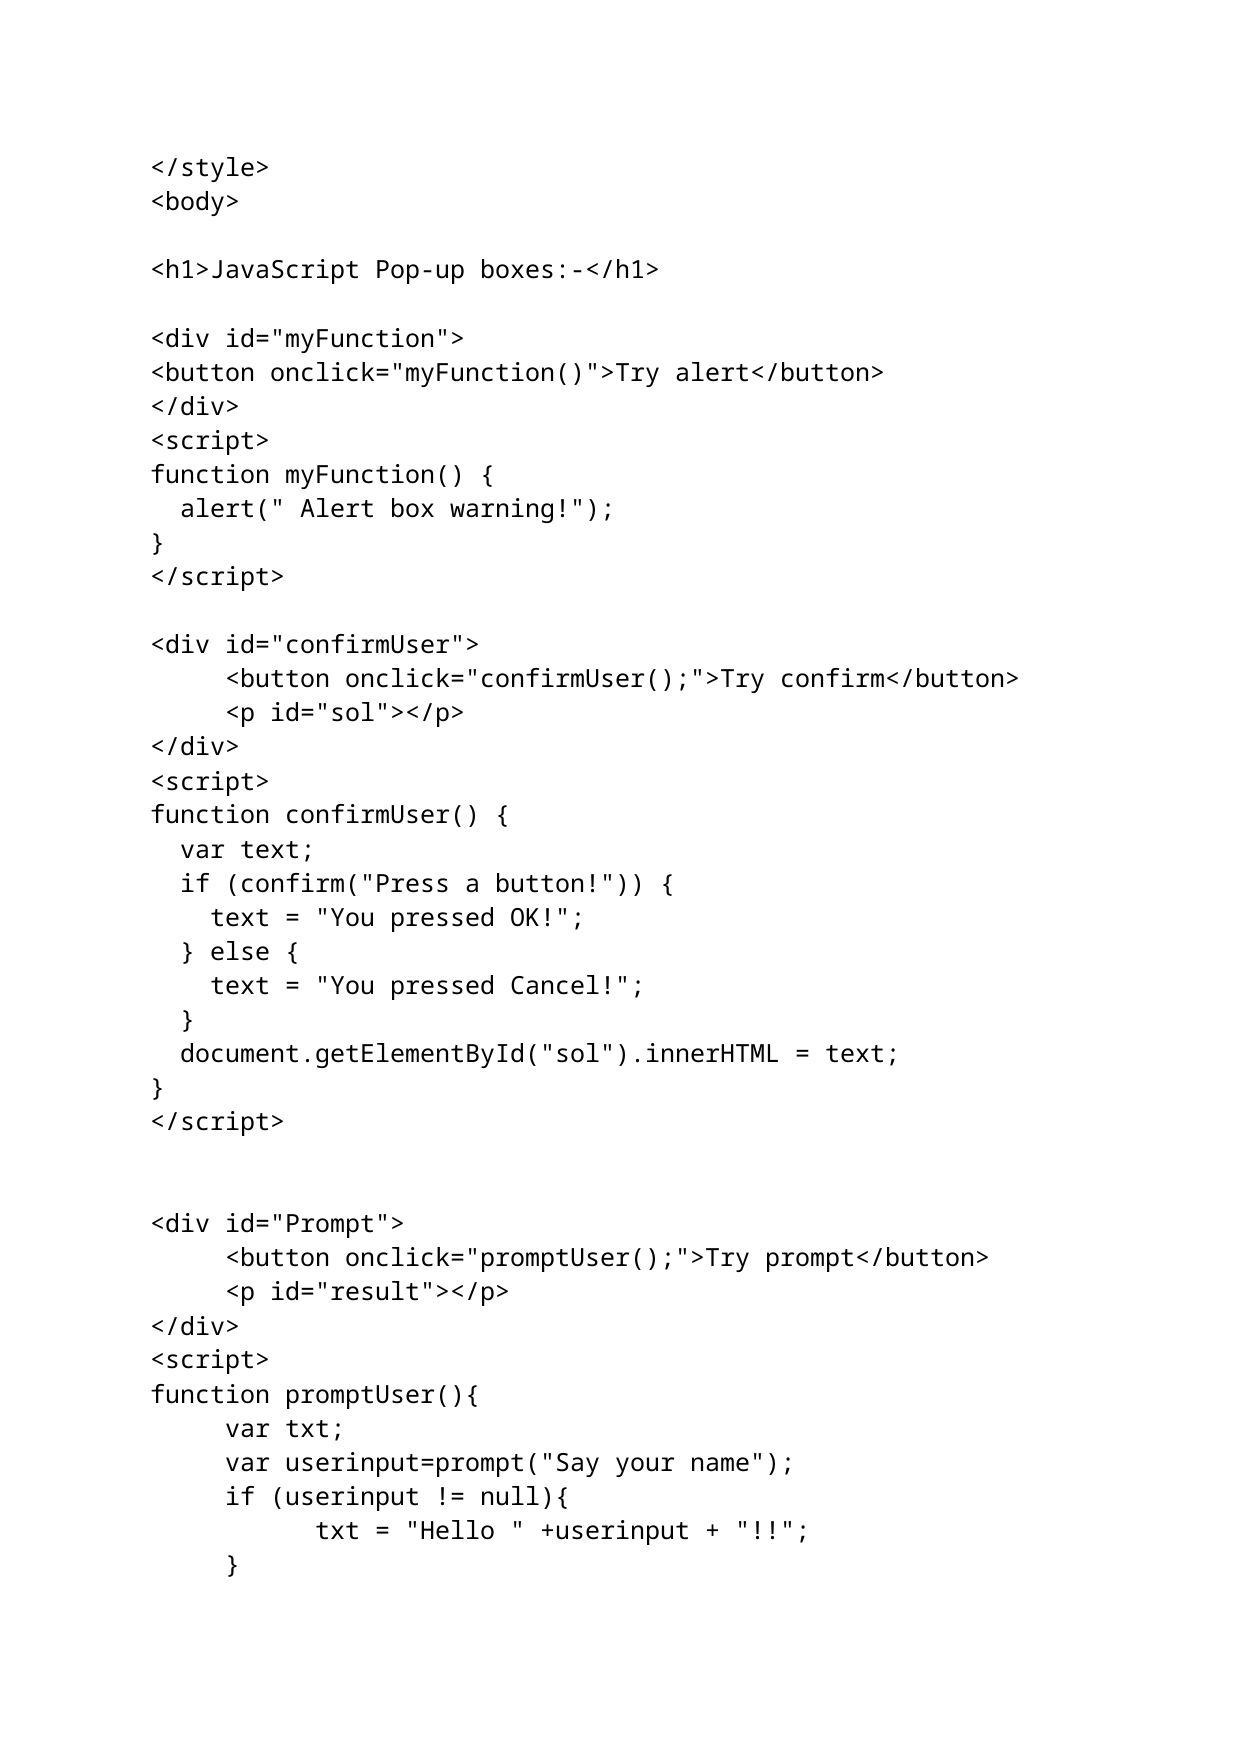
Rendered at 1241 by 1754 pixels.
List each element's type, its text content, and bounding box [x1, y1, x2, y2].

text <script> [150, 422, 1090, 457]
text txt = "Hello " +userinput + "!!"; [150, 1512, 1090, 1547]
text text = "You pressed Cancel!"; [150, 967, 1090, 1002]
text <button onclick="promptUser();">Try prompt</button> [150, 1240, 1090, 1274]
text <div id="confirmUser"> [150, 627, 1090, 661]
text <div id="Prompt"> [150, 1206, 1090, 1240]
text </div> [150, 729, 1090, 763]
text </script> [150, 1104, 1090, 1138]
text <p id="sol"></p> [150, 695, 1090, 729]
text <h1>JavaScript Pop-up boxes:-</h1> [150, 252, 1090, 286]
text <button onclick="myFunction()">Try alert</button> [150, 354, 1090, 388]
text function myFunction() { [150, 457, 1090, 491]
text function confirmUser() { [150, 797, 1090, 831]
text if (userinput != null){ [150, 1478, 1090, 1512]
text } [150, 1002, 1090, 1036]
text <body> [150, 184, 1090, 218]
text var userinput=prompt("Say your name"); [150, 1444, 1090, 1478]
text </div> [150, 1308, 1090, 1342]
text var txt; [150, 1410, 1090, 1444]
text var text; [150, 831, 1090, 865]
text <p id="result"></p> [150, 1274, 1090, 1308]
text <script> [150, 763, 1090, 797]
text function promptUser(){ [150, 1376, 1090, 1410]
text if (confirm("Press a button!")) { [150, 865, 1090, 899]
text text = "You pressed OK!"; [150, 899, 1090, 933]
text <script> [150, 1342, 1090, 1376]
text </div> [150, 388, 1090, 422]
text } [150, 525, 1090, 559]
text } [150, 1547, 1090, 1581]
text </script> [150, 559, 1090, 593]
text document.getElementById("sol").innerHTML = text; [150, 1036, 1090, 1070]
text </style> [150, 150, 1090, 184]
text <div id="myFunction"> [150, 320, 1090, 354]
text } else { [150, 933, 1090, 967]
text } [150, 1070, 1090, 1104]
text <button onclick="confirmUser();">Try confirm</button> [150, 661, 1090, 695]
text alert(" Alert box warning!"); [150, 491, 1090, 525]
